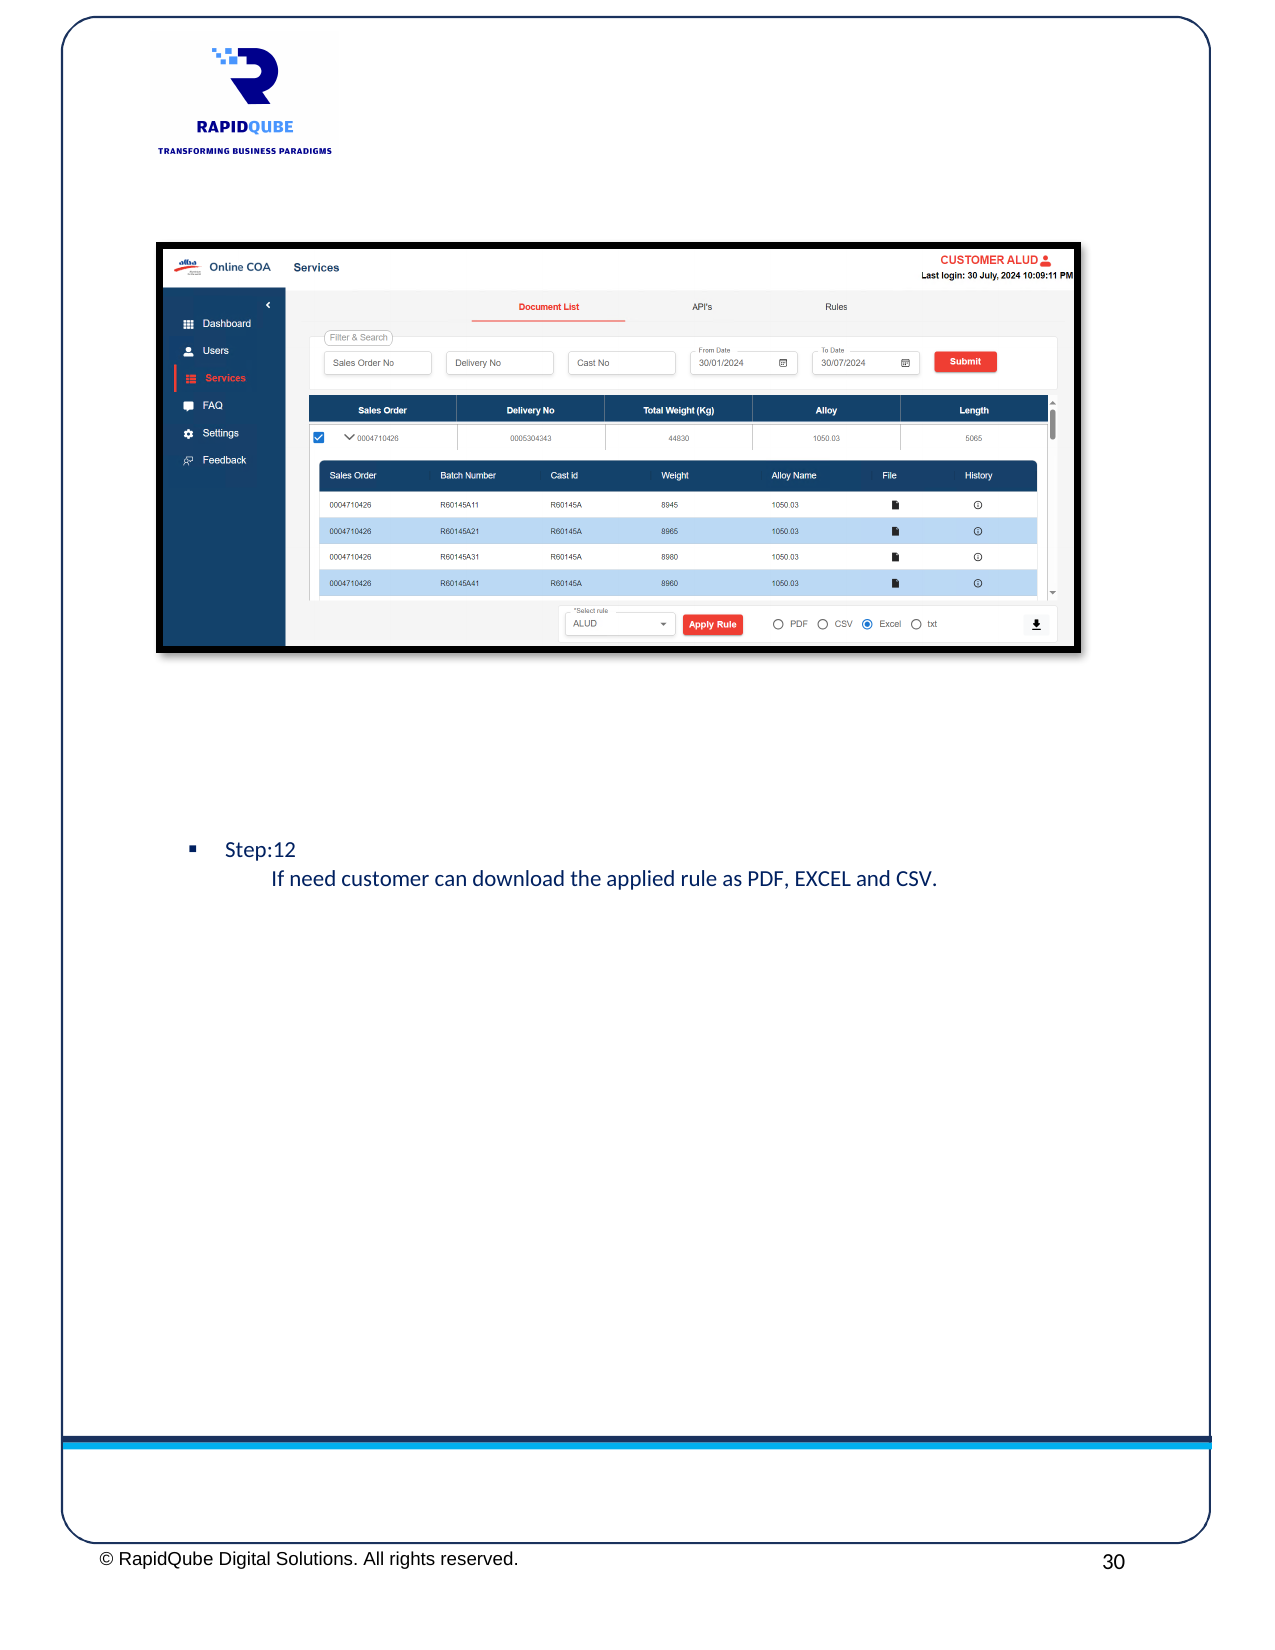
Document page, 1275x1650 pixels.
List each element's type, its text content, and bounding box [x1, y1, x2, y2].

picture [163, 249, 1074, 646]
picture [150, 31, 339, 160]
list If need customer can download the applied rule as PDF, EXCEL and CSV. [225, 864, 1125, 892]
list Step:12 [187, 836, 1125, 864]
